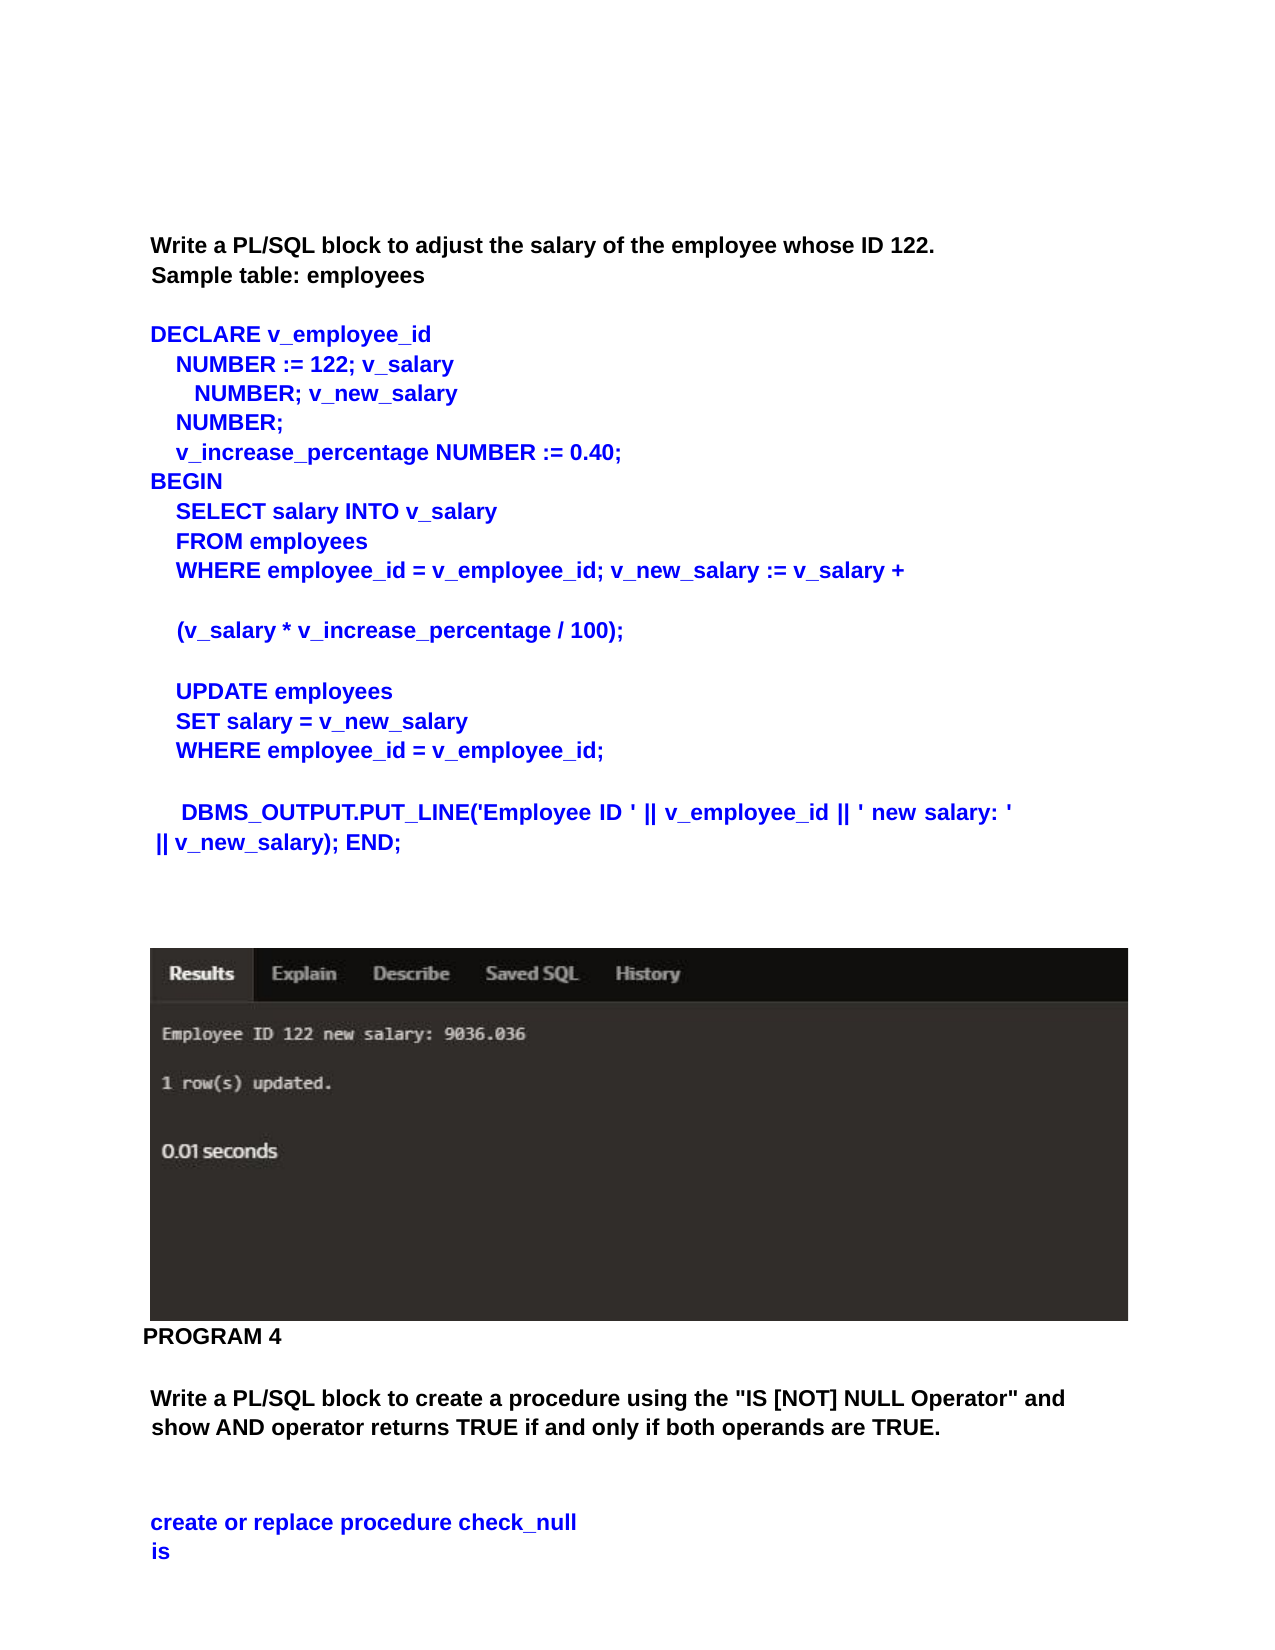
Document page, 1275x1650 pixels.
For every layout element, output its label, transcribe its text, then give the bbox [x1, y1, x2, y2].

text SELECT salary INTO v_salary [176, 498, 1203, 524]
text DECLARE v_employee_id NUMBER := 122; v_salary NUMBER; v_new_salary NUMBER; [150, 321, 526, 435]
text DBMS_OUTPUT.PUT_LINE('Employee ID ' || v_employee_id || ' new salary: ' || v_new_salary); END; [156, 799, 1012, 855]
text Write a PL/SQL block to adjust the salary of the employee whose ID 122. Sample table: employees [150, 232, 1022, 288]
text Write a PL/SQL block to create a procedure using the "IS [NOT] NULL Operator" and show AND operator returns TRUE if and only if both operands are TRUE. [150, 1385, 1130, 1441]
text FROM employees [176, 528, 1203, 554]
text WHERE employee_id = v_employee_id; [176, 737, 1203, 764]
text BEGIN [150, 468, 1203, 495]
text v_increase_percentage NUMBER := 0.40; [176, 439, 1203, 465]
picture [150, 948, 1129, 1321]
text WHERE employee_id = v_employee_id; v_new_salary := v_salary + (v_salary * v_increase_percentage / 100); [176, 557, 923, 644]
text SET salary = v_new_salary [176, 708, 1203, 734]
text PROGRAM 4 [130, 1323, 1193, 1349]
text create or replace procedure check_null is [150, 1509, 602, 1564]
text UPDATE employees [176, 678, 1203, 704]
